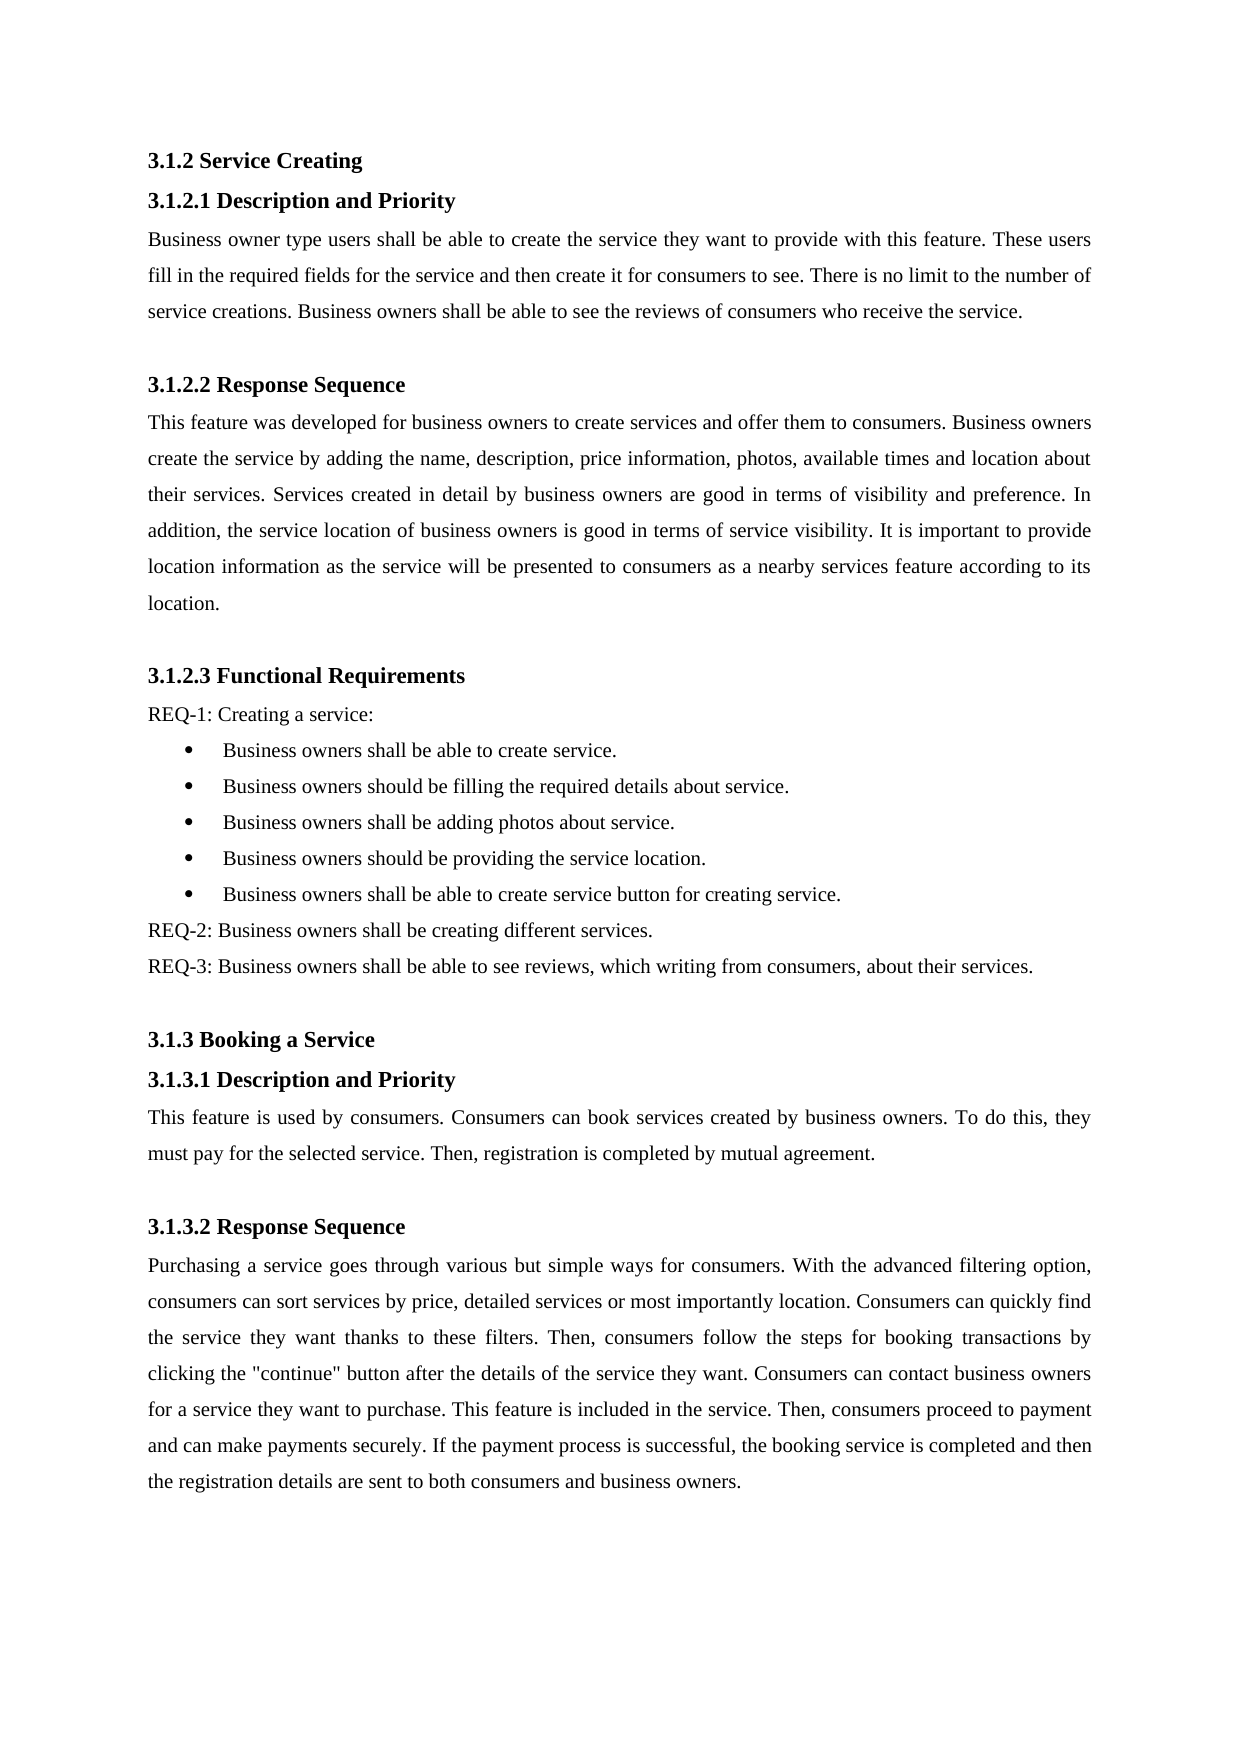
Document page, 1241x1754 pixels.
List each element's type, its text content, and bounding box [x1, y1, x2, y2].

text REQ-1: Creating a service: [148, 702, 1093, 726]
text 3.1.2.1 Description and Priority [148, 187, 1093, 213]
list Business owners shall be able to create service button for creating service. [185, 882, 1093, 906]
text This feature is used by consumers. Consumers can book services created by business owners. To do this, they must pay for the selected service. Then, registration is completed by mutual agreement. [148, 1105, 1093, 1165]
list Business owners shall be able to create service. [185, 738, 1093, 762]
list Business owners shall be adding photos about service. [185, 810, 1093, 834]
text REQ-2: Business owners shall be creating different services. [148, 918, 1093, 942]
list Business owners should be filling the required details about service. [185, 774, 1093, 798]
list Business owners should be providing the service location. [185, 846, 1093, 870]
text Business owner type users shall be able to create the service they want to provide with this feature. These users fill in the required fields for the service and then create it for consumers to see. There is no limit to the number of service creations. Business owners shall be able to see the reviews of consumers who receive the service. [148, 227, 1093, 323]
text 3.1.2.2 Response Sequence [148, 371, 1093, 397]
text 3.1.3.2 Response Sequence [148, 1213, 1093, 1240]
text This feature was developed for business owners to create services and offer them to consumers. Business owners create the service by adding the name, description, price information, photos, available times and location about their services. Services created in detail by business owners are good in terms of visibility and preference. In addition, the service location of business owners is good in terms of service visibility. It is important to provide location information as the service will be presented to consumers as a nearby services feature according to its location. [148, 410, 1093, 614]
text REQ-3: Business owners shall be able to see reviews, which writing from consumers, about their services. [148, 954, 1093, 978]
text 3.1.3 Booking a Service [148, 1026, 1093, 1053]
text Purchasing a service goes through various but simple ways for consumers. With the advanced filtering option, consumers can sort services by price, detailed services or most importantly location. Consumers can quickly find the service they want thanks to these filters. Then, consumers follow the steps for booking transactions by clicking the "continue" button after the details of the service they want. Consumers can contact business owners for a service they want to purchase. This feature is included in the service. Then, consumers proceed to payment and can make payments securely. If the payment process is successful, the booking service is completed and then the registration details are sent to both consumers and business owners. [148, 1253, 1093, 1493]
text 3.1.3.1 Description and Priority [148, 1066, 1093, 1092]
text 3.1.2.3 Functional Requirements [148, 662, 1093, 689]
text 3.1.2 Service Creating [148, 148, 1093, 174]
